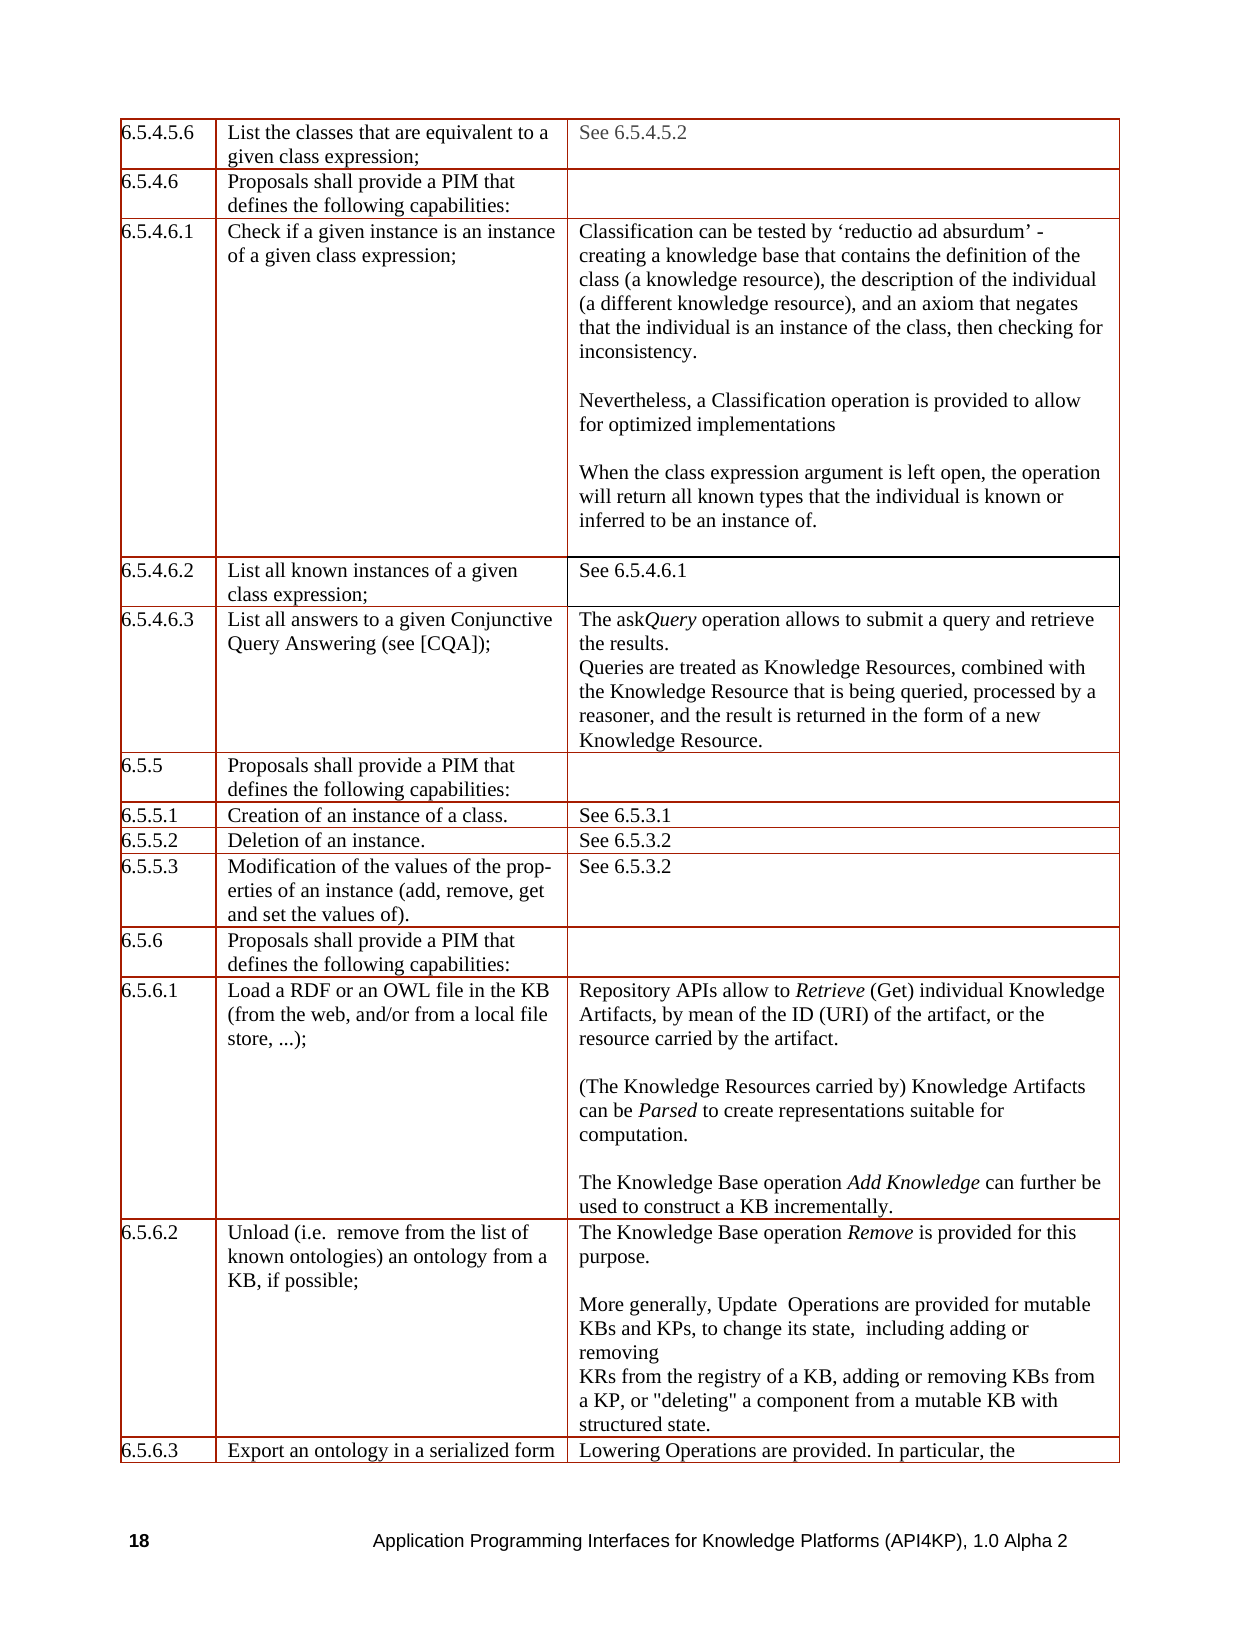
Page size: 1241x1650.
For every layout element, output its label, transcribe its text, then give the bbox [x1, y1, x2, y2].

table_cell 6.5.6 [122, 928, 215, 976]
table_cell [217, 1438, 567, 1462]
table_cell Check if a given instance is an instance of a given class expression; [217, 219, 567, 556]
table_cell [568, 170, 1119, 217]
table_cell See 6.5.3.2 [568, 854, 1119, 926]
table_cell 6.5.5.2 [122, 828, 215, 852]
table_cell [568, 928, 1119, 976]
table_cell Proposals shall provide a PIM that defines the following capabilities: [217, 753, 567, 801]
table_cell See 6.5.4.5.2 [568, 120, 1119, 168]
table_cell The Knowledge Base operation Remove is provided for this purpose. More generally, Update Operations are provided for mutable KBs and KPs, to change its state, including adding or removing KRs from the registry of a KB, adding or removing KBs from a KP, or "deleting" a component from a mutable KB with structured state. [568, 1220, 1119, 1436]
table_cell 6.5.4.6.3 [122, 607, 215, 752]
table_cell Proposals shall provide a PIM that defines the following capabilities: [217, 928, 567, 976]
table_cell 6.5.6.1 [122, 978, 215, 1218]
table_cell See 6.5.4.6.1 [568, 558, 1119, 606]
table_cell List the classes that are equivalent to a given class expression; [217, 120, 567, 168]
table_cell Classification can be tested by ‘reductio ad absurdum’ - creating a knowledge base that contains the definition of the class (a knowledge resource), the description of the individual (a different knowledge resource), and an axiom that negates that the individual is an instance of the class, then checking for inconsistency. Nevertheless, a Classification operation is provided to allow for optimized implementations When the class expression argument is left open, the operation will return all known types that the individual is known or inferred to be an instance of. [568, 219, 1119, 556]
table_cell 6.5.4.6.1 [122, 219, 215, 556]
table_cell 6.5.6.3 [122, 1438, 215, 1462]
table_cell 6.5.4.5.6 [122, 120, 215, 168]
table_cell 6.5.4.6.2 [122, 558, 215, 606]
table_cell Unload (i.e. remove from the list of known ontologies) an ontology from a KB, if possible; [217, 1220, 567, 1436]
table_cell Proposals shall provide a PIM that defines the following capabilities: [217, 170, 567, 217]
table_cell 6.5.4.6 [122, 170, 215, 217]
table_cell See 6.5.3.2 [568, 828, 1119, 852]
table_cell List all answers to a given Conjunctive Query Answering (see [CQA]); [217, 607, 567, 752]
table_cell Modification of the values of the prop- erties of an instance (add, remove, get and set the values of). [217, 854, 567, 926]
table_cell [568, 1438, 1119, 1462]
table_cell Deletion of an instance. [217, 828, 567, 852]
table_cell 6.5.5.3 [122, 854, 215, 926]
table_cell 6.5.5 [122, 753, 215, 801]
table_cell Creation of an instance of a class. [217, 803, 567, 827]
table_cell Load a RDF or an OWL file in the KB (from the web, and/or from a local file store, ...); [217, 978, 567, 1218]
table_cell The askQuery operation allows to submit a query and retrieve the results. Queries are treated as Knowledge Resources, combined with the Knowledge Resource that is being queried, processed by a reasoner, and the result is returned in the form of a new Knowledge Resource. [568, 607, 1119, 752]
table_cell 6.5.5.1 [122, 803, 215, 827]
table_cell [568, 753, 1119, 801]
table_cell See 6.5.3.1 [568, 803, 1119, 827]
table_cell Repository APIs allow to Retrieve (Get) individual Knowledge Artifacts, by mean of the ID (URI) of the artifact, or the resource carried by the artifact. (The Knowledge Resources carried by) Knowledge Artifacts can be Parsed to create representations suitable for computation. The Knowledge Base operation Add Knowledge can further be used to construct a KB incrementally. [568, 978, 1119, 1218]
table_cell List all known instances of a given class expression; [217, 558, 567, 606]
table_cell 6.5.6.2 [122, 1220, 215, 1436]
